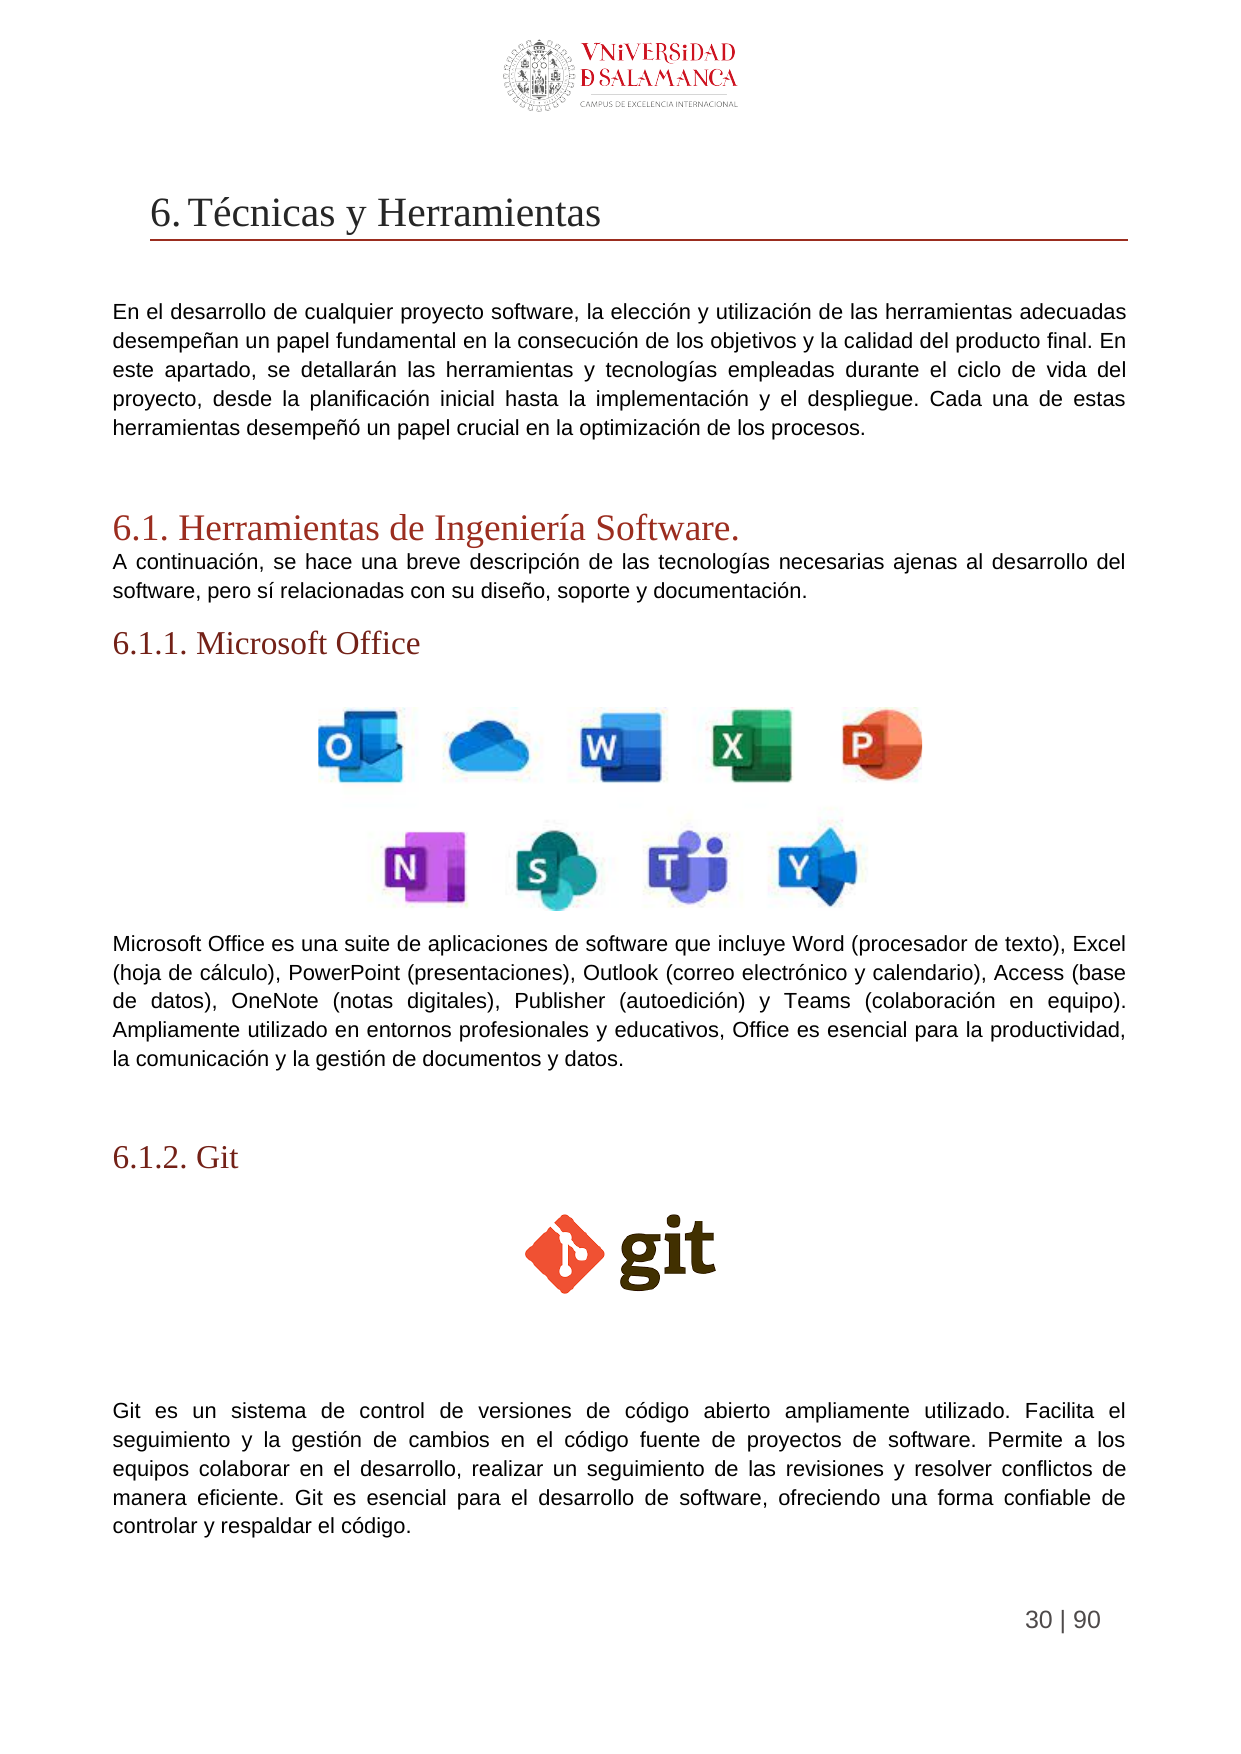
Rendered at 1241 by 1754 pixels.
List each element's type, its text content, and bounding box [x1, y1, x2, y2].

text Git es un sistema de control de versiones de código abierto ampliamente utilizado. Facilita el seguimiento y la gestión de cambios en el código fuente de proyectos de software. Permite a los equipos colaborar en el desarrollo, realizar un seguimiento de las revisiones y resolver conflictos de manera eficiente. Git es esencial para el desarrollo de software, ofreciendo una forma confiable de controlar y respaldar el código. [112, 1398, 1128, 1539]
subtitle 6.1. Herramientas de Ingeniería Software. [112, 506, 1128, 549]
picture [318, 707, 923, 911]
text A continuación, se hace una breve descripción de las tecnologías necesarias ajenas al desarrollo del software, pero sí relacionadas con su diseño, soporte y documentación. [112, 549, 1128, 603]
text En el desarrollo de cualquier proyecto software, la elección y utilización de las herramientas adecuadas desempeñan un papel fundamental en la consecución de los objetivos y la calidad del producto final. En este apartado, se detallarán las herramientas y tecnologías empleadas durante el ciclo de vida del proyecto, desde la planificación inicial hasta la implementación y el despliegue. Cada una de estas herramientas desempeñó un papel crucial en la optimización de los procesos. [112, 299, 1128, 440]
picture [481, 1176, 759, 1332]
subtitle Técnicas y Herramientas [150, 187, 1128, 239]
subtitle 6.1.1. Microsoft Office [112, 623, 1128, 662]
text Microsoft Office es una suite de aplicaciones de software que incluye Word (procesador de texto), Excel (hoja de cálculo), PowerPoint (presentaciones), Outlook (correo electrónico y calendario), Access (base de datos), OneNote (notas digitales), Publisher (autoedición) y Teams (colaboración en equipo). Ampliamente utilizado en entornos profesionales y educativos, Office es esencial para la productividad, la comunicación y la gestión de documentos y datos. [112, 931, 1128, 1072]
subtitle 6.1.2. Git [112, 1138, 1128, 1176]
picture [499, 36, 742, 116]
